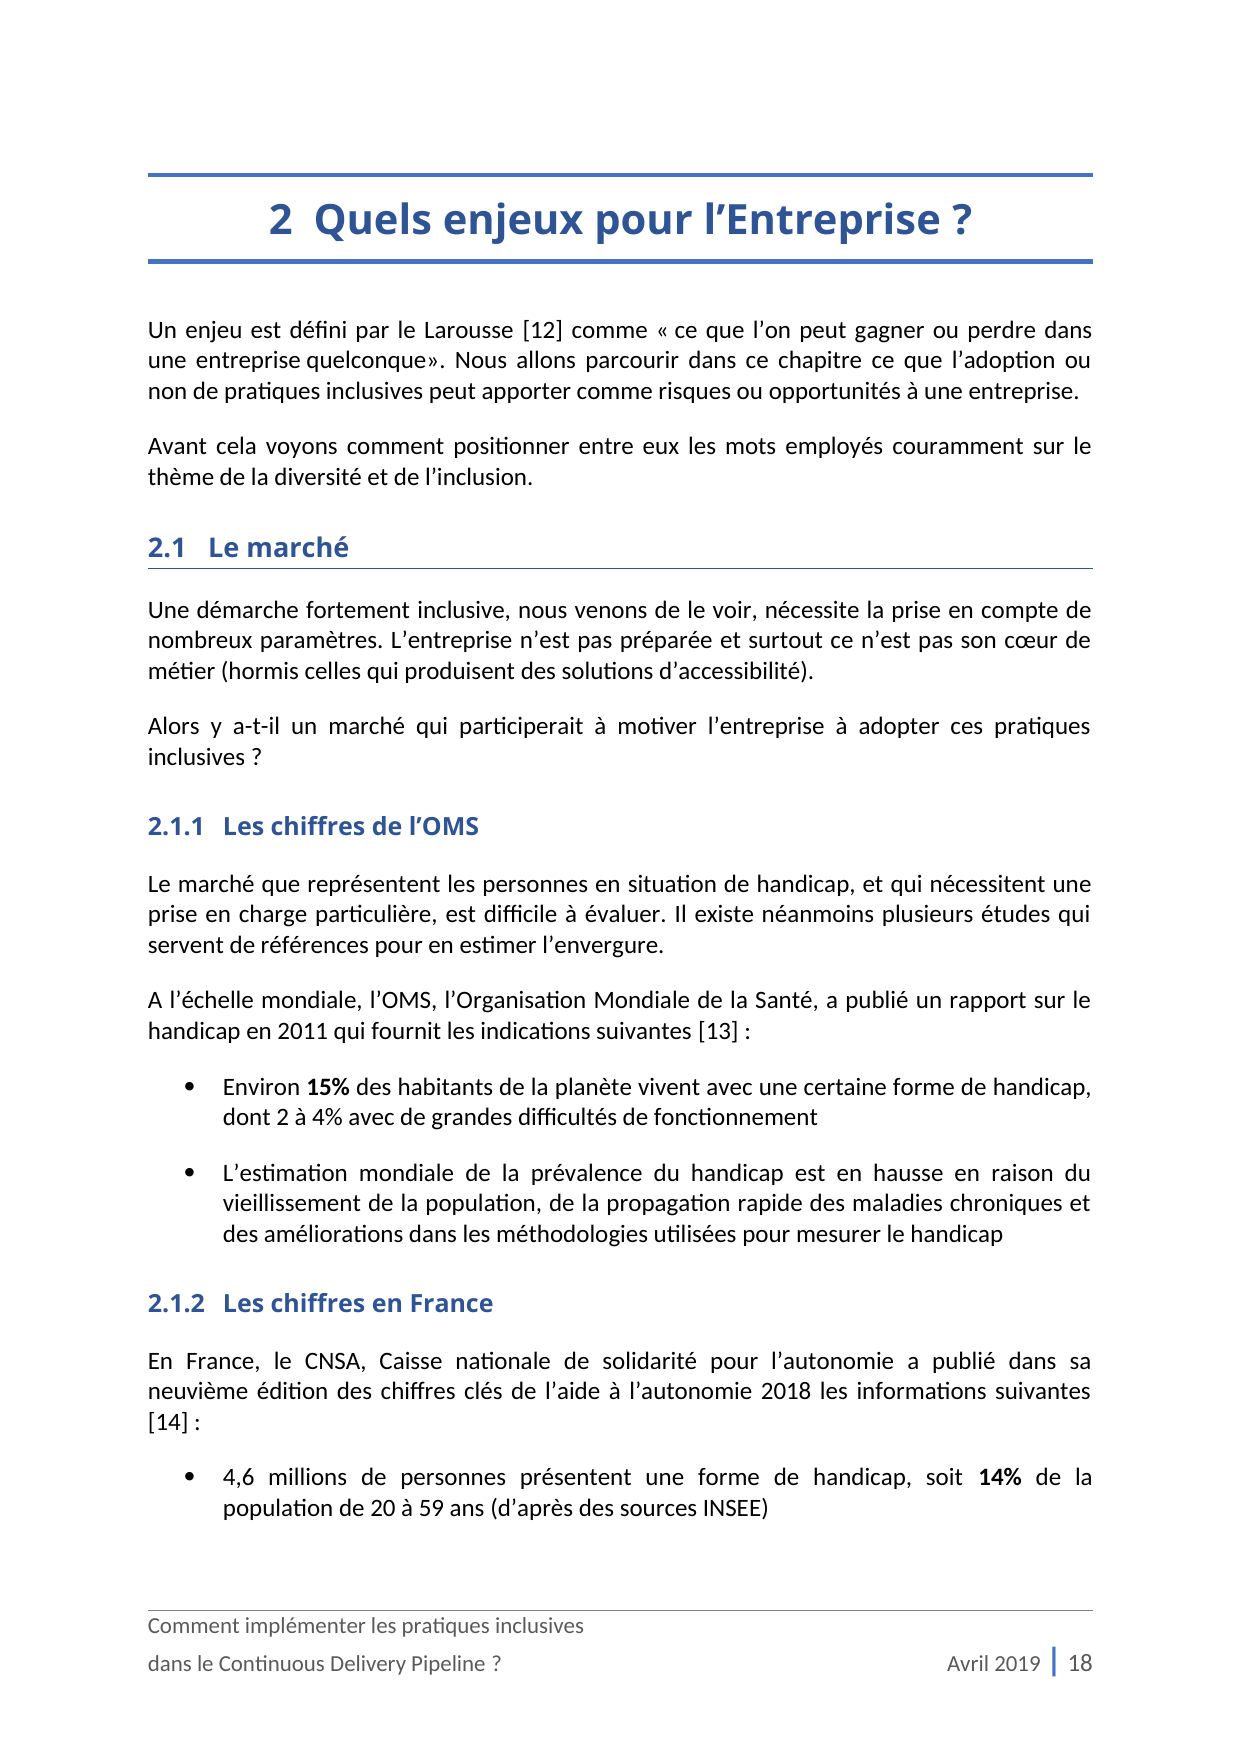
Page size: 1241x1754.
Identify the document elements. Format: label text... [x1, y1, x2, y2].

subtitle Le marché [148, 529, 1093, 568]
text Avant cela voyons comment positionner entre eux les mots employés couramment sur le thème de la diversité et de l’inclusion. [148, 430, 1093, 491]
text Un enjeu est défini par le Larousse [12] comme « ce que l’on peut gagner ou perdre dans une entreprise quelconque». Nous allons parcourir dans ce chapitre ce que l’adoption ou non de pratiques inclusives peut apporter comme risques ou opportunités à une entreprise. [148, 314, 1093, 405]
subtitle Quels enjeux pour l’Entreprise ? [148, 177, 1093, 259]
subtitle Les chiffres de l’OMS [148, 809, 1093, 843]
text Alors y a-t-il un marché qui participerait à motiver l’entreprise à adopter ces pratiques inclusives ? [148, 710, 1093, 771]
text A l’échelle mondiale, l’OMS, l’Organisation Mondiale de la Santé, a publié un rapport sur le handicap en 2011 qui fournit les indications suivantes [13] : [148, 984, 1093, 1046]
subtitle Les chiffres en France [148, 1286, 1093, 1320]
text Le marché que représentent les personnes en situation de handicap, et qui nécessitent une prise en charge particulière, est difficile à évaluer. Il existe néanmoins plusieurs études qui servent de références pour en estimer l’envergure. [148, 868, 1093, 959]
list 4,6 millions de personnes présentent une forme de handicap, soit 14% de la population de 20 à 59 ans (d’après des sources INSEE) [185, 1461, 1093, 1522]
list Environ 15% des habitants de la planète vivent avec une certaine forme de handicap, dont 2 à 4% avec de grandes difficultés de fonctionnement [185, 1071, 1093, 1132]
text Une démarche fortement inclusive, nous venons de le voir, nécessite la prise en compte de nombreux paramètres. L’entreprise n’est pas préparée et surtout ce n’est pas son cœur de métier (hormis celles qui produisent des solutions d’accessibilité). [148, 594, 1093, 685]
text En France, le CNSA, Caisse nationale de solidarité pour l’autonomie a publié dans sa neuvième édition des chiffres clés de l’aide à l’autonomie 2018 les informations suivantes [14] : [148, 1345, 1093, 1436]
list L’estimation mondiale de la prévalence du handicap est en hausse en raison du vieillissement de la population, de la propagation rapide des maladies chroniques et des améliorations dans les méthodologies utilisées pour mesurer le handicap [185, 1157, 1093, 1248]
